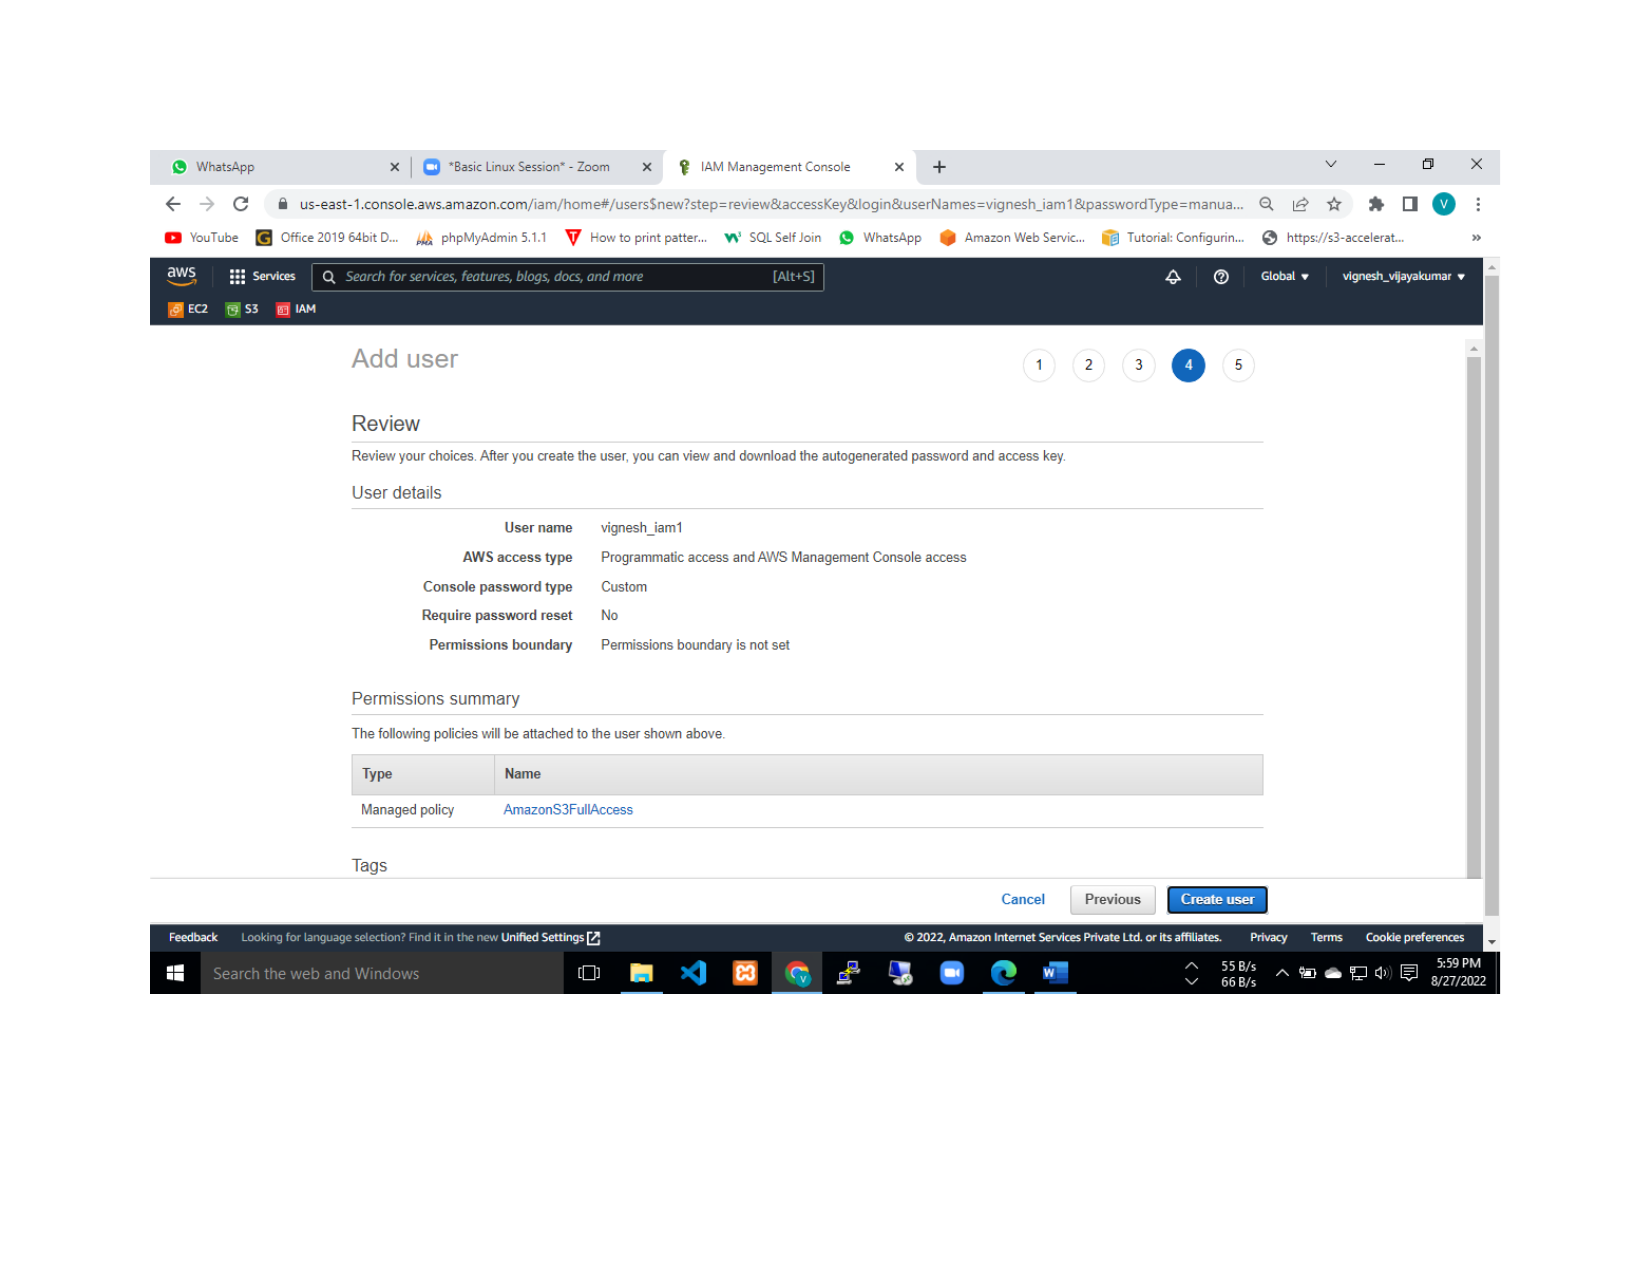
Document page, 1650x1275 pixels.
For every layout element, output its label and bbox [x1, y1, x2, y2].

picture [150, 150, 1500, 994]
